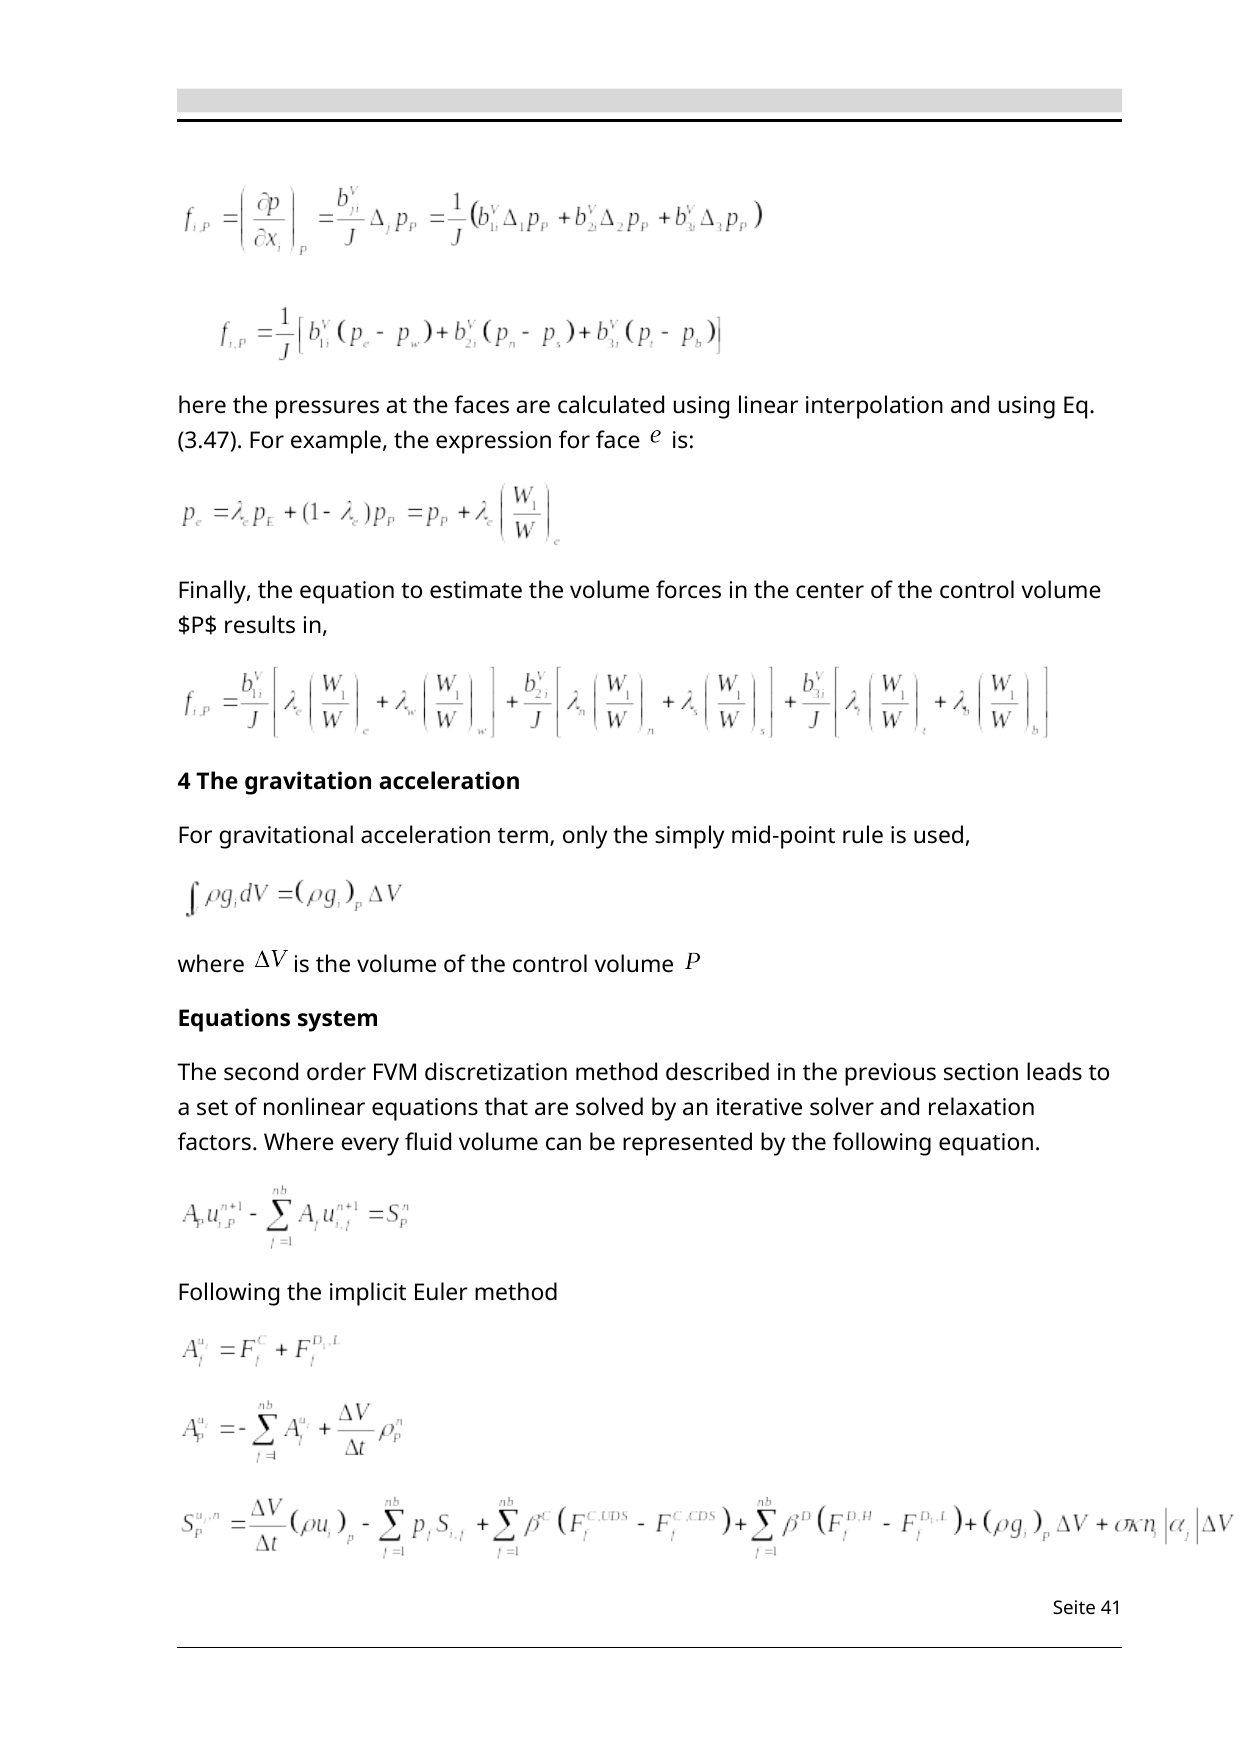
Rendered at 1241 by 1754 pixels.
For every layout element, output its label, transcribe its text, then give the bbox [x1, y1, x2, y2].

text here the pressures at the faces are calculated using linear interpolation and using Eq. (3.47). For example, the expression for face is: [177, 389, 1122, 455]
text Equations system [177, 1002, 1122, 1033]
text The second order FVM discretization method described in the previous section leads to a set of nonlinear equations that are solved by an iterative solver and relaxation factors. Where every fluid volume can be represented by the following equation. [177, 1056, 1122, 1157]
text Following the implicit Euler method [177, 1276, 1122, 1307]
text Finally, the equation to estimate the volume forces in the center of the control volume $P$ results in, [177, 574, 1122, 640]
text 4 The gravitation acceleration [177, 765, 1122, 796]
text For gravitational acceleration term, only the simply mid-point rule is used, [177, 818, 1122, 850]
text where is the volume of the control volume [177, 943, 1122, 980]
